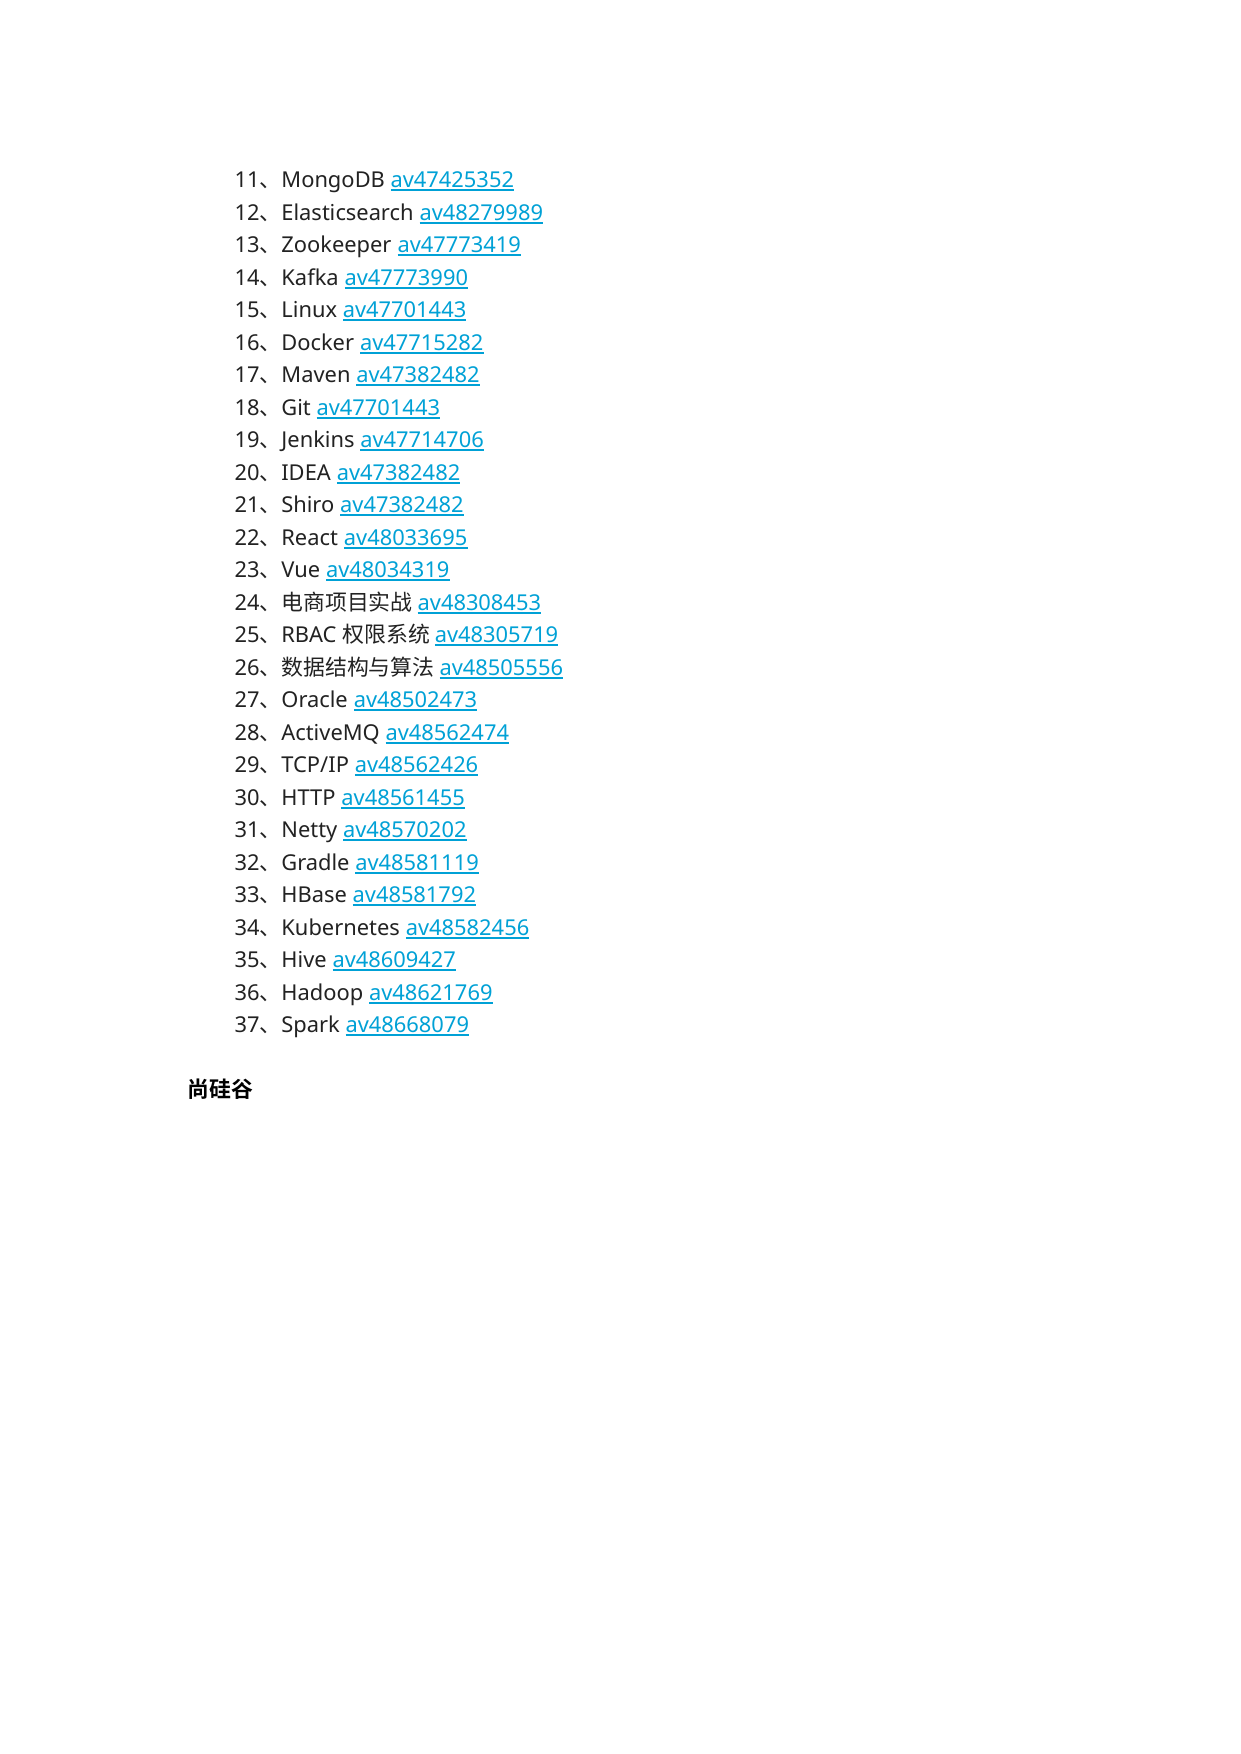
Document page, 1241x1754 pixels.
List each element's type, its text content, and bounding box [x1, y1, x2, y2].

text 尚硅谷 [187, 1072, 1053, 1104]
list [187, 162, 1053, 1039]
